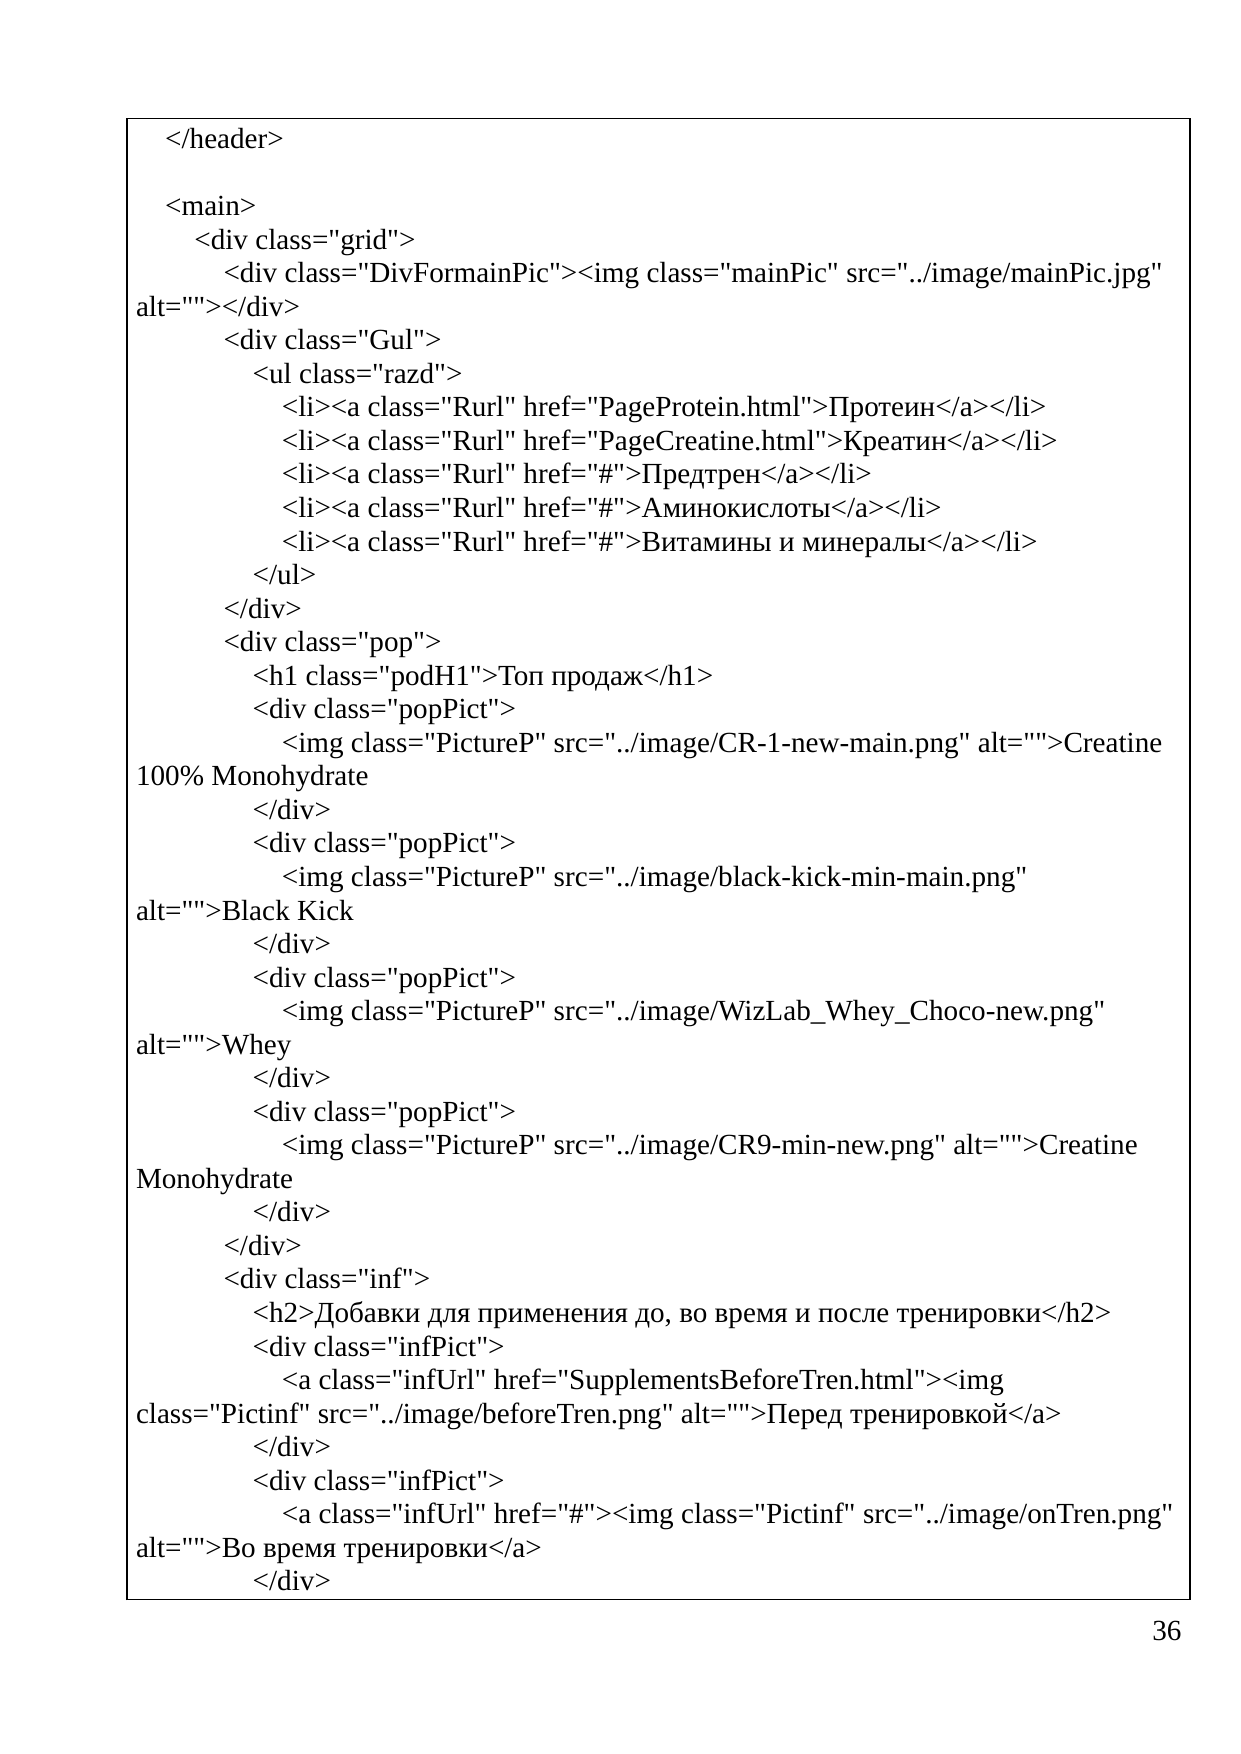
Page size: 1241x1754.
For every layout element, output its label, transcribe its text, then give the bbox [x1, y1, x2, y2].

text </header> [128, 119, 1189, 155]
text </div> [136, 1228, 1181, 1262]
text <div class="popPict"> [136, 1094, 1181, 1127]
text <h1 class="podH1">Топ продаж</h1> [136, 658, 1181, 691]
text <img class="PictureP" src="../image/black-kick-min-main.png" alt="">Black Kick [136, 859, 1181, 926]
text <a class="infUrl" href="#"><img class="Pictinf" src="../image/onTren.png" alt="">Во время тренировки</a> [136, 1496, 1181, 1560]
text </ul> [136, 557, 1181, 591]
text <div class="DivFormainPic"><img class="mainPic" src="../image/mainPic.jpg" alt=""></div> [136, 255, 1181, 322]
text </div> [128, 1560, 1189, 1599]
text </div> [136, 926, 1181, 960]
text <main> [136, 188, 1181, 222]
text <a class="infUrl" href="SupplementsBeforeTren.html"><img class="Pictinf" src="../image/beforeTren.png" alt="">Перед тренировкой</a> [136, 1362, 1181, 1429]
text <div class="pop"> [136, 624, 1181, 658]
text <li><a class="Rurl" href="#">Аминокислоты</a></li> [136, 490, 1181, 524]
text </div> [136, 1060, 1181, 1094]
text <img class="PictureP" src="../image/CR-1-new-main.png" alt="">Creatine 100% Monohydrate [136, 725, 1181, 792]
text <div class="infPict"> [136, 1329, 1181, 1362]
text <div class="Gul"> [136, 322, 1181, 356]
text <li><a class="Rurl" href="PageCreatine.html">Креатин</a></li> [136, 423, 1181, 457]
text <img class="PictureP" src="../image/CR9-min-new.png" alt="">Creatine Monohydrate [136, 1127, 1181, 1194]
text <h2>Добавки для применения до, во время и после тренировки</h2> [136, 1295, 1181, 1329]
text </div> [136, 1194, 1181, 1228]
text </div> [136, 1429, 1181, 1463]
text </div> [136, 792, 1181, 826]
text <div class="popPict"> [136, 826, 1181, 859]
text <li><a class="Rurl" href="#">Предтрен</a></li> [136, 457, 1181, 490]
text <div class="popPict"> [136, 960, 1181, 993]
text <img class="PictureP" src="../image/WizLab_Whey_Choco-new.png" alt="">Whey [136, 993, 1181, 1060]
text <li><a class="Rurl" href="PageProtein.html">Протеин</a></li> [136, 389, 1181, 423]
text </div> [136, 591, 1181, 624]
text <ul class="razd"> [136, 356, 1181, 389]
text <div class="inf"> [136, 1262, 1181, 1295]
text <li><a class="Rurl" href="#">Витамины и минералы</a></li> [136, 524, 1181, 557]
text <div class="popPict"> [136, 691, 1181, 725]
text <div class="infPict"> [136, 1463, 1181, 1496]
text <div class="grid"> [136, 222, 1181, 255]
